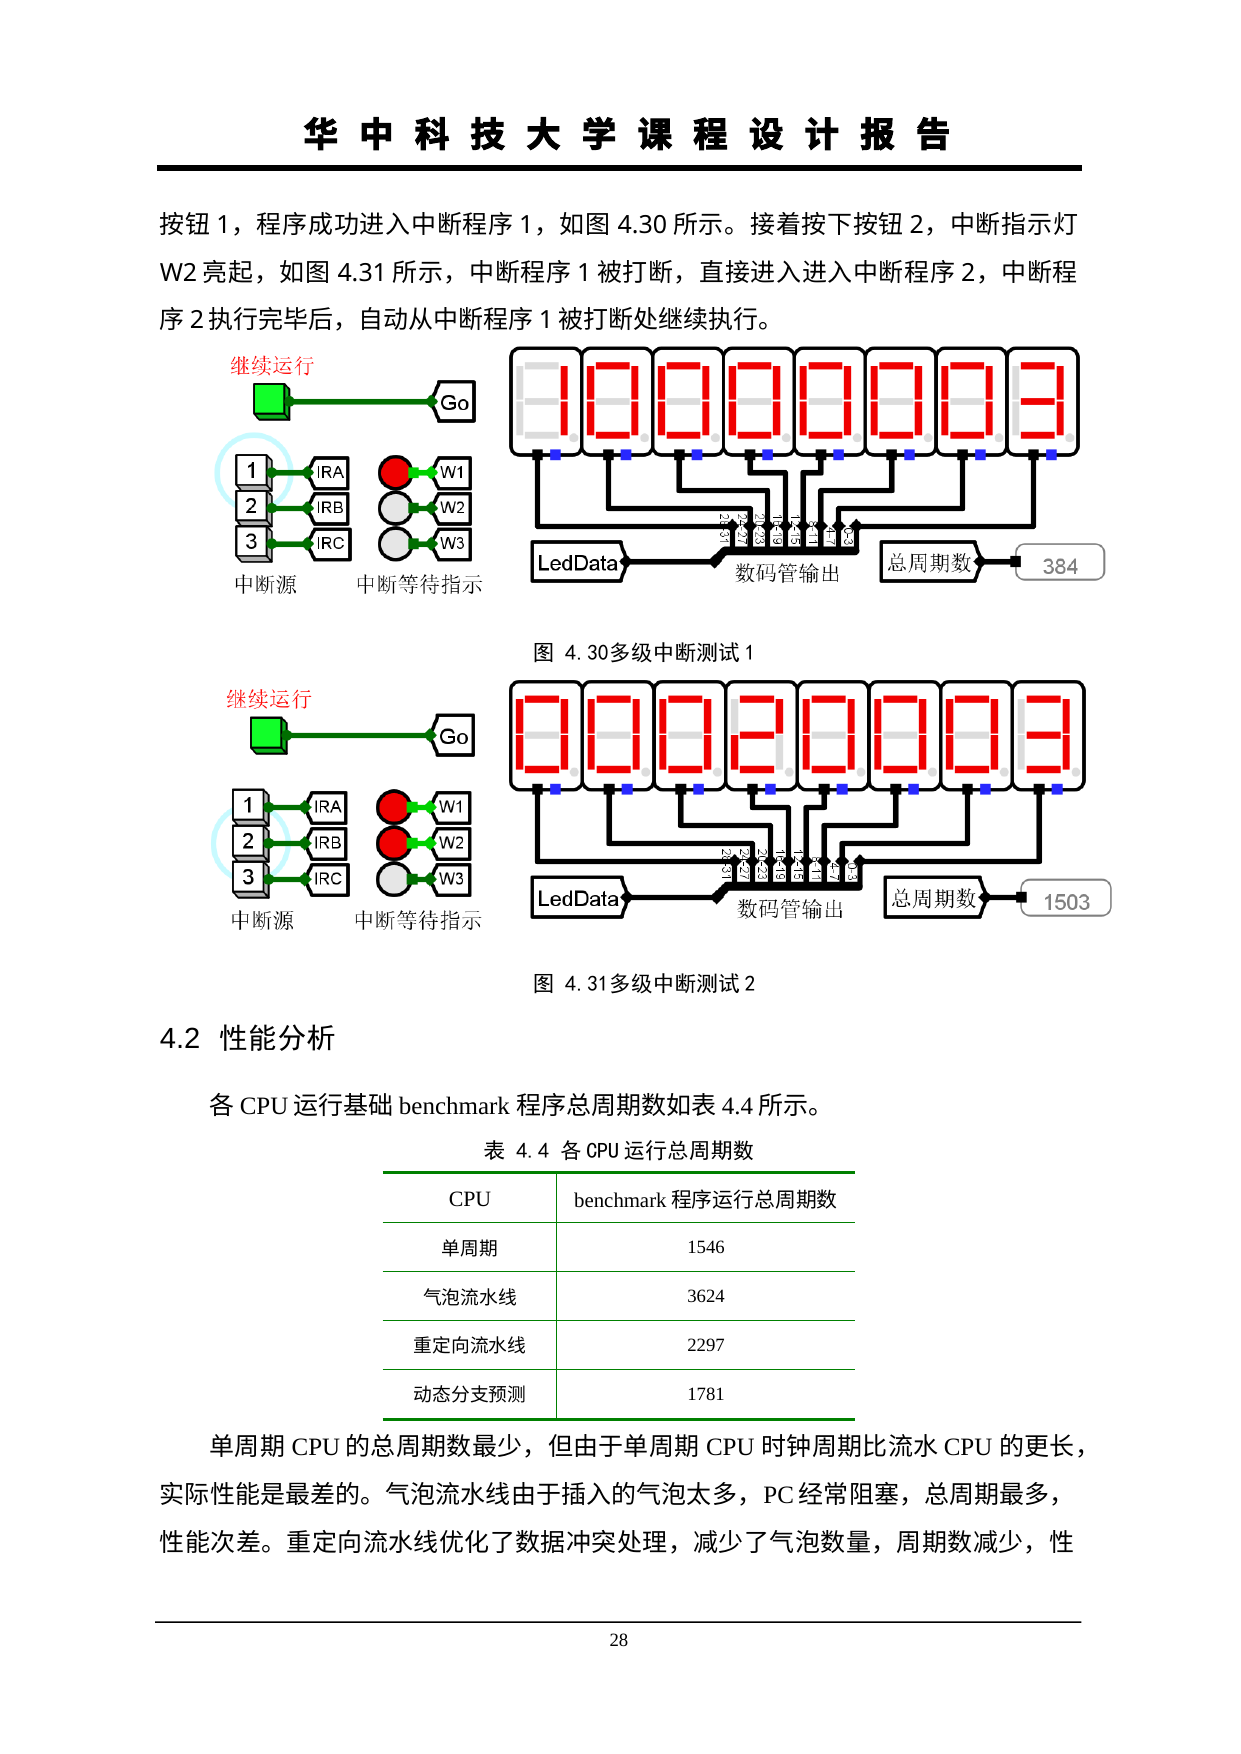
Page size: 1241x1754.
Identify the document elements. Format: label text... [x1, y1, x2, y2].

table_cell 单周期 [383, 1223, 556, 1271]
table_cell 3624 [557, 1272, 855, 1320]
table_cell 动态分支预测 [383, 1370, 556, 1417]
table_cell 重定向流水线 [383, 1321, 556, 1369]
table_header benchmark程序运行总周期数 [557, 1174, 855, 1222]
table_header CPU [383, 1174, 556, 1222]
table_cell 2297 [557, 1321, 855, 1369]
subtitle 性能分析 [159, 1019, 1053, 1054]
picture [209, 672, 1128, 933]
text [159, 1421, 1075, 1564]
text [159, 198, 1078, 342]
table_cell 1546 [557, 1223, 855, 1271]
picture [209, 341, 1128, 599]
table_cell 气泡流水线 [383, 1272, 556, 1320]
table_cell 1781 [557, 1370, 855, 1417]
